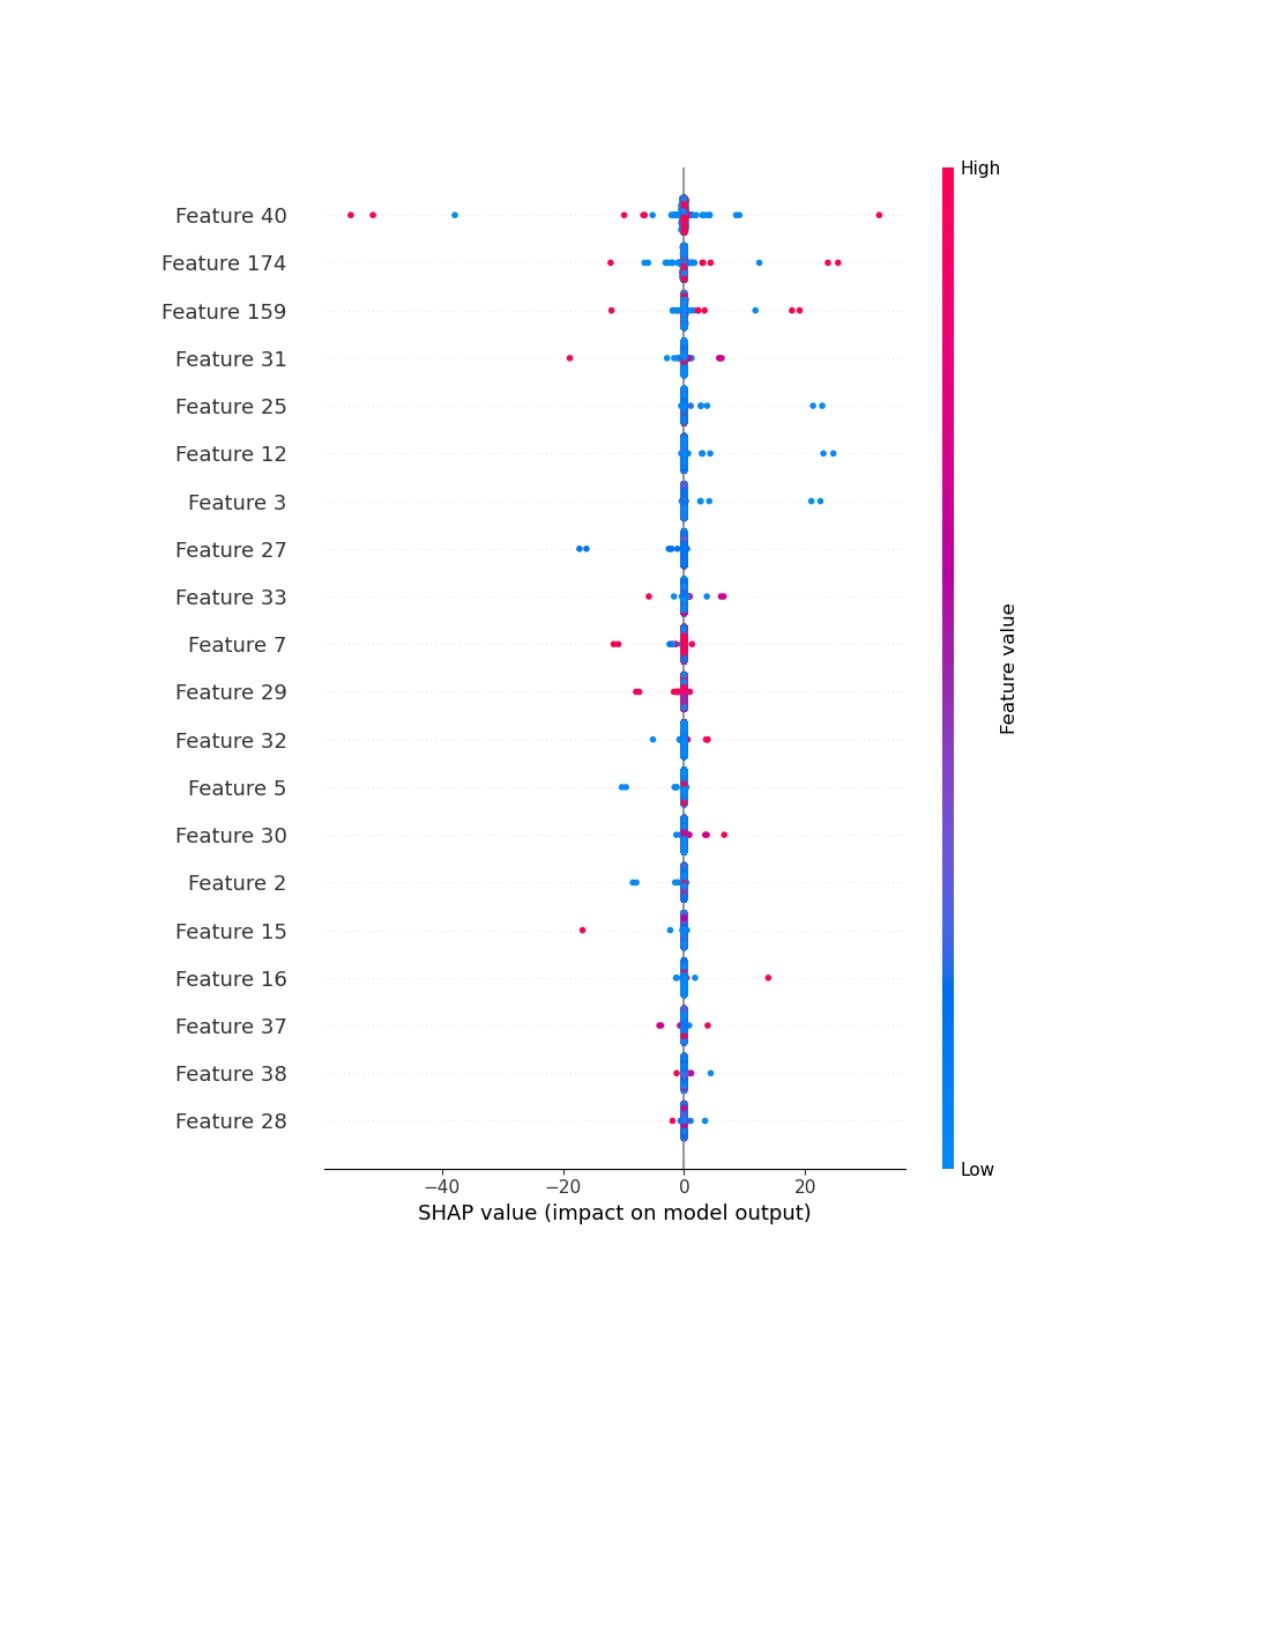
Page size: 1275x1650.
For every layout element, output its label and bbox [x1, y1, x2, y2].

picture [150, 150, 1029, 1236]
